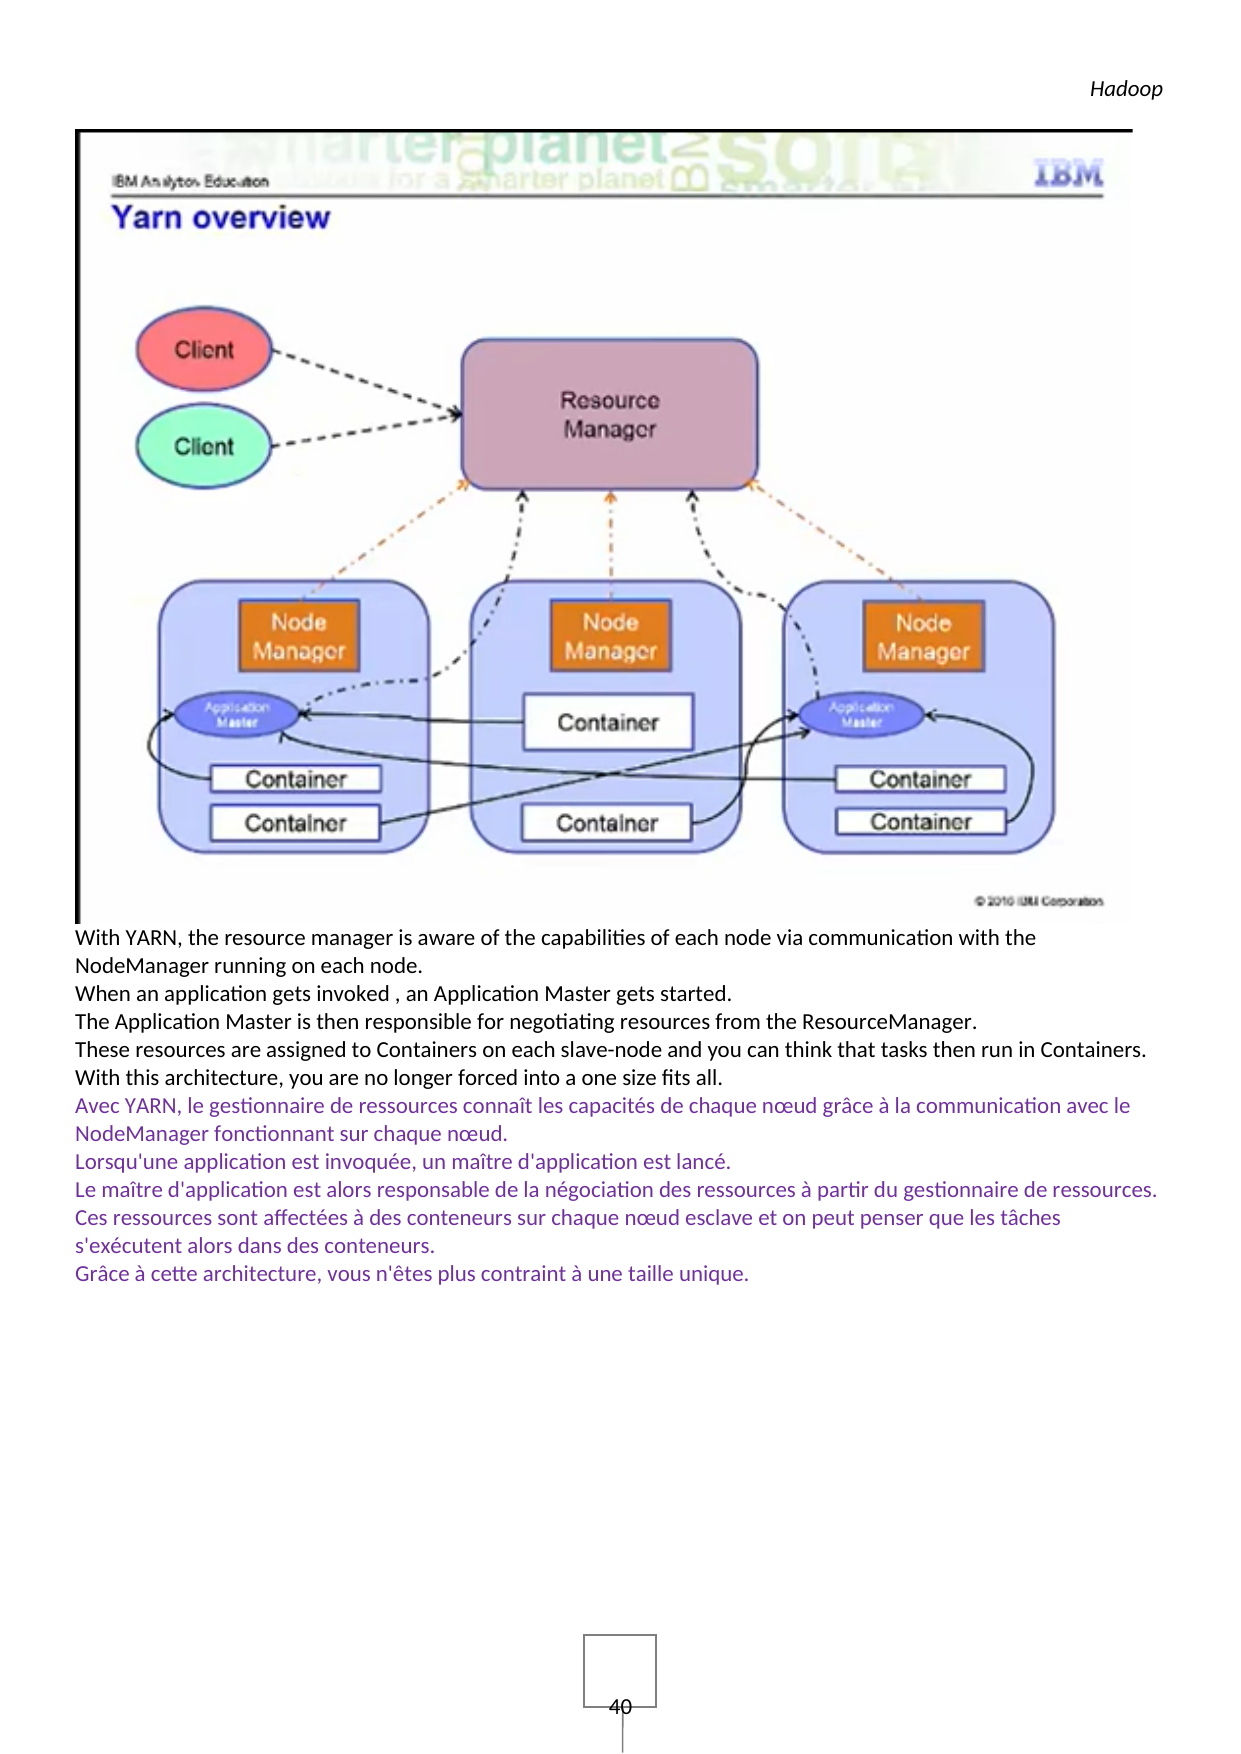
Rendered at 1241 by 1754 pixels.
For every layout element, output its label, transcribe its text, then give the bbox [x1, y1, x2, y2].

text These resources are assigned to Containers on each slave-node and you can think that tasks then run in Containers. [75, 1035, 1165, 1063]
text When an application gets invoked , an Application Master gets started. [75, 979, 1165, 1007]
picture [75, 129, 1133, 924]
text Avec YARN, le gestionnaire de ressources connaît les capacités de chaque nœud grâce à la communication avec le NodeManager fonctionnant sur chaque nœud. [75, 1091, 1165, 1147]
text With YARN, the resource manager is aware of the capabilities of each node via communication with the NodeManager running on each node. [75, 923, 1165, 979]
text With this architecture, you are no longer forced into a one size fits all. [75, 1063, 1165, 1091]
text The Application Master is then responsible for negotiating resources from the ResourceManager. [75, 1007, 1165, 1035]
text Ces ressources sont affectées à des conteneurs sur chaque nœud esclave et on peut penser que les tâches s'exécutent alors dans des conteneurs. [75, 1203, 1165, 1259]
text Le maître d'application est alors responsable de la négociation des ressources à partir du gestionnaire de ressources. [75, 1175, 1165, 1203]
text Lorsqu'une application est invoquée, un maître d'application est lancé. [75, 1147, 1165, 1175]
text Grâce à cette architecture, vous n'êtes plus contraint à une taille unique. [75, 1259, 1165, 1287]
